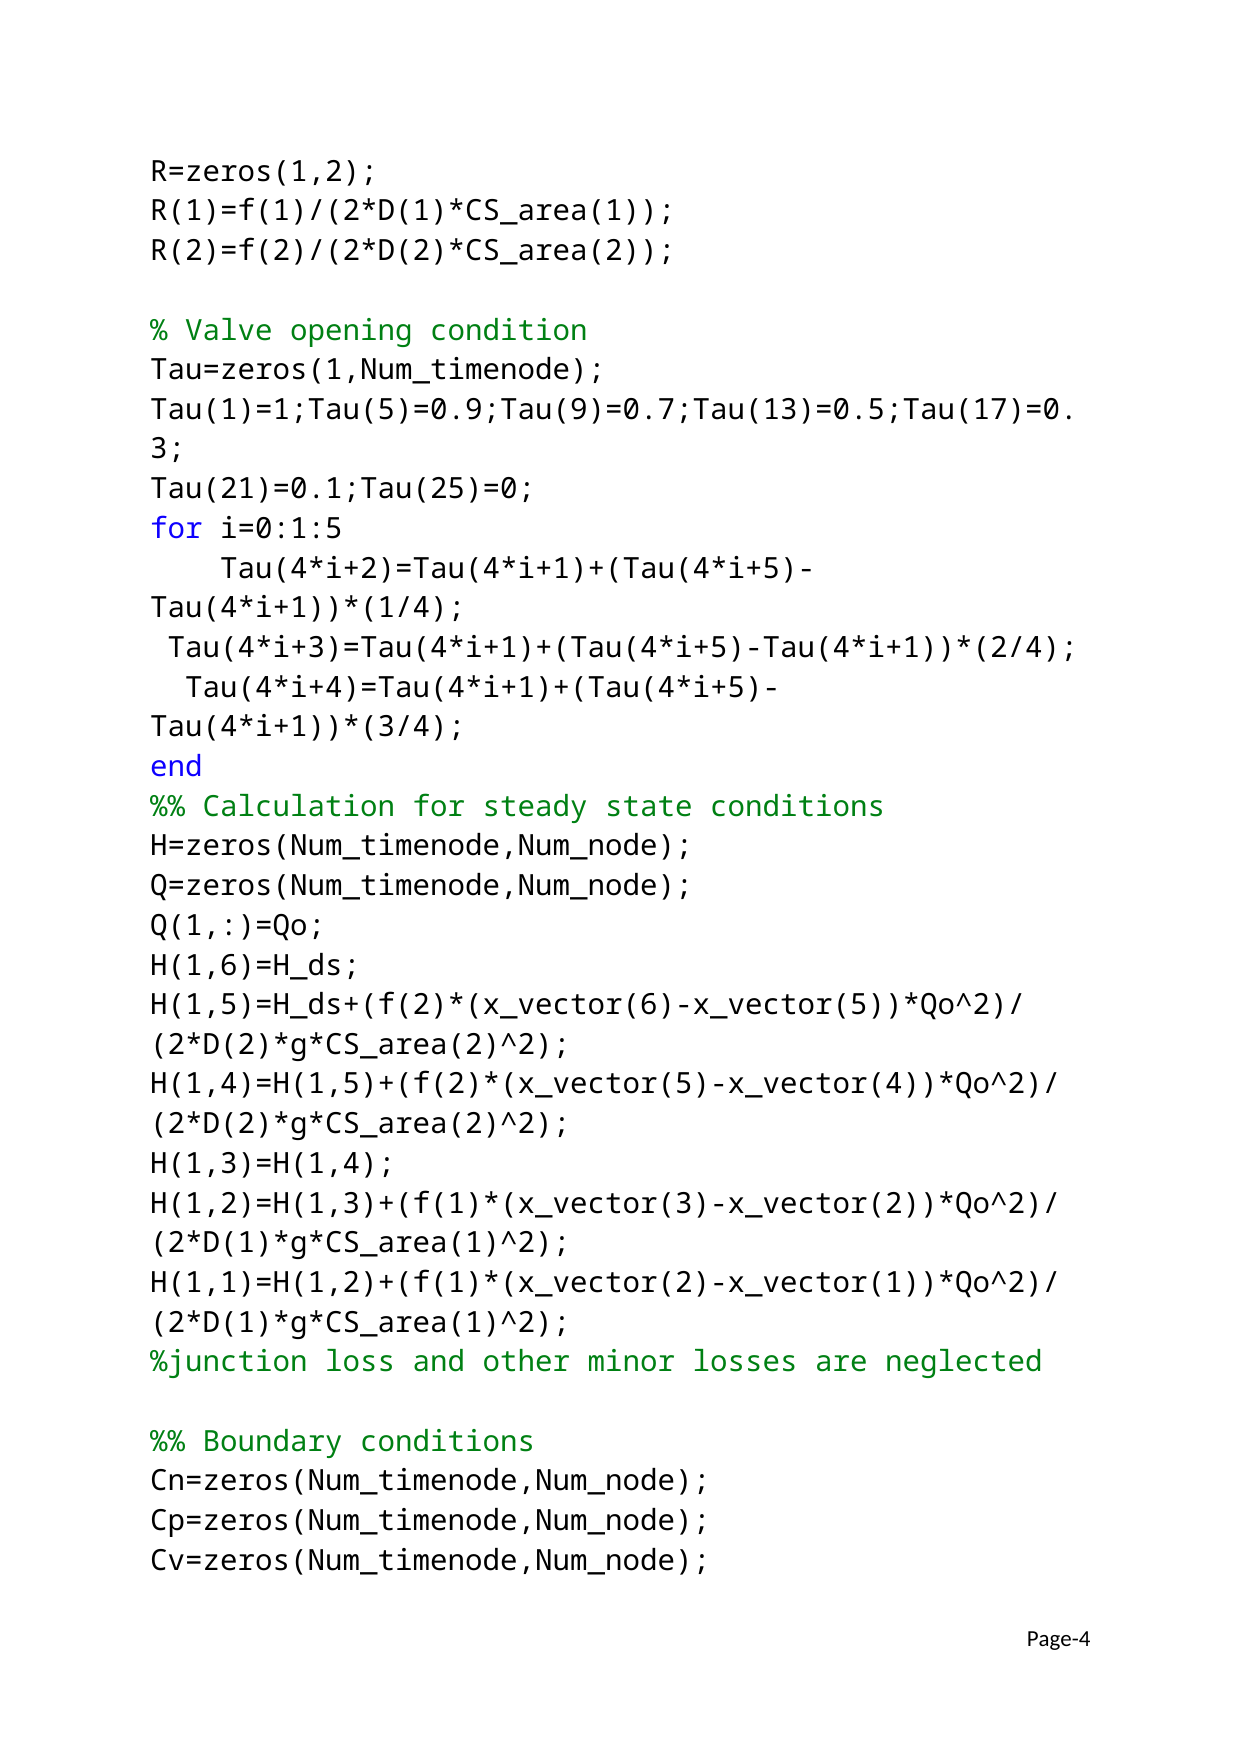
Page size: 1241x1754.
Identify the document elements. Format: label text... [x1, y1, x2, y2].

text Tau(1)=1;Tau(5)=0.9;Tau(9)=0.7;Tau(13)=0.5;Tau(17)=0.3; [150, 388, 1090, 467]
text Tau=zeros(1,Num_timenode); [150, 348, 1090, 388]
text for i=0:1:5 [150, 507, 1090, 547]
text Q(1,:)=Qo; [150, 904, 1090, 944]
text H=zeros(Num_timenode,Num_node); [150, 825, 1090, 864]
text %% Calculation for steady state conditions [150, 785, 1090, 825]
text R(2)=f(2)/(2*D(2)*CS_area(2)); [150, 229, 1090, 269]
text H(1,2)=H(1,3)+(f(1)*(x_vector(3)-x_vector(2))*Qo^2)/(2*D(1)*g*CS_area(1)^2); [150, 1182, 1090, 1261]
text H(1,4)=H(1,5)+(f(2)*(x_vector(5)-x_vector(4))*Qo^2)/(2*D(2)*g*CS_area(2)^2); [150, 1063, 1090, 1142]
text R=zeros(1,2); [150, 150, 1090, 190]
text Tau(4*i+2)=Tau(4*i+1)+(Tau(4*i+5)-Tau(4*i+1))*(1/4); [150, 547, 1090, 626]
text end [150, 745, 1090, 785]
text Cv=zeros(Num_timenode,Num_node); [150, 1539, 1090, 1579]
text %junction loss and other minor losses are neglected [150, 1341, 1090, 1380]
text Tau(21)=0.1;Tau(25)=0; [150, 467, 1090, 507]
text Cn=zeros(Num_timenode,Num_node); [150, 1460, 1090, 1499]
text Tau(4*i+3)=Tau(4*i+1)+(Tau(4*i+5)-Tau(4*i+1))*(2/4); [150, 626, 1090, 666]
text H(1,6)=H_ds; [150, 944, 1090, 983]
text Q=zeros(Num_timenode,Num_node); [150, 864, 1090, 904]
text R(1)=f(1)/(2*D(1)*CS_area(1)); [150, 190, 1090, 229]
text % Valve opening condition [150, 309, 1090, 348]
text Tau(4*i+4)=Tau(4*i+1)+(Tau(4*i+5)-Tau(4*i+1))*(3/4); [150, 666, 1090, 745]
text H(1,1)=H(1,2)+(f(1)*(x_vector(2)-x_vector(1))*Qo^2)/(2*D(1)*g*CS_area(1)^2); [150, 1261, 1090, 1341]
text H(1,5)=H_ds+(f(2)*(x_vector(6)-x_vector(5))*Qo^2)/(2*D(2)*g*CS_area(2)^2); [150, 983, 1090, 1063]
text %% Boundary conditions [150, 1420, 1090, 1460]
text Cp=zeros(Num_timenode,Num_node); [150, 1499, 1090, 1539]
text H(1,3)=H(1,4); [150, 1142, 1090, 1182]
